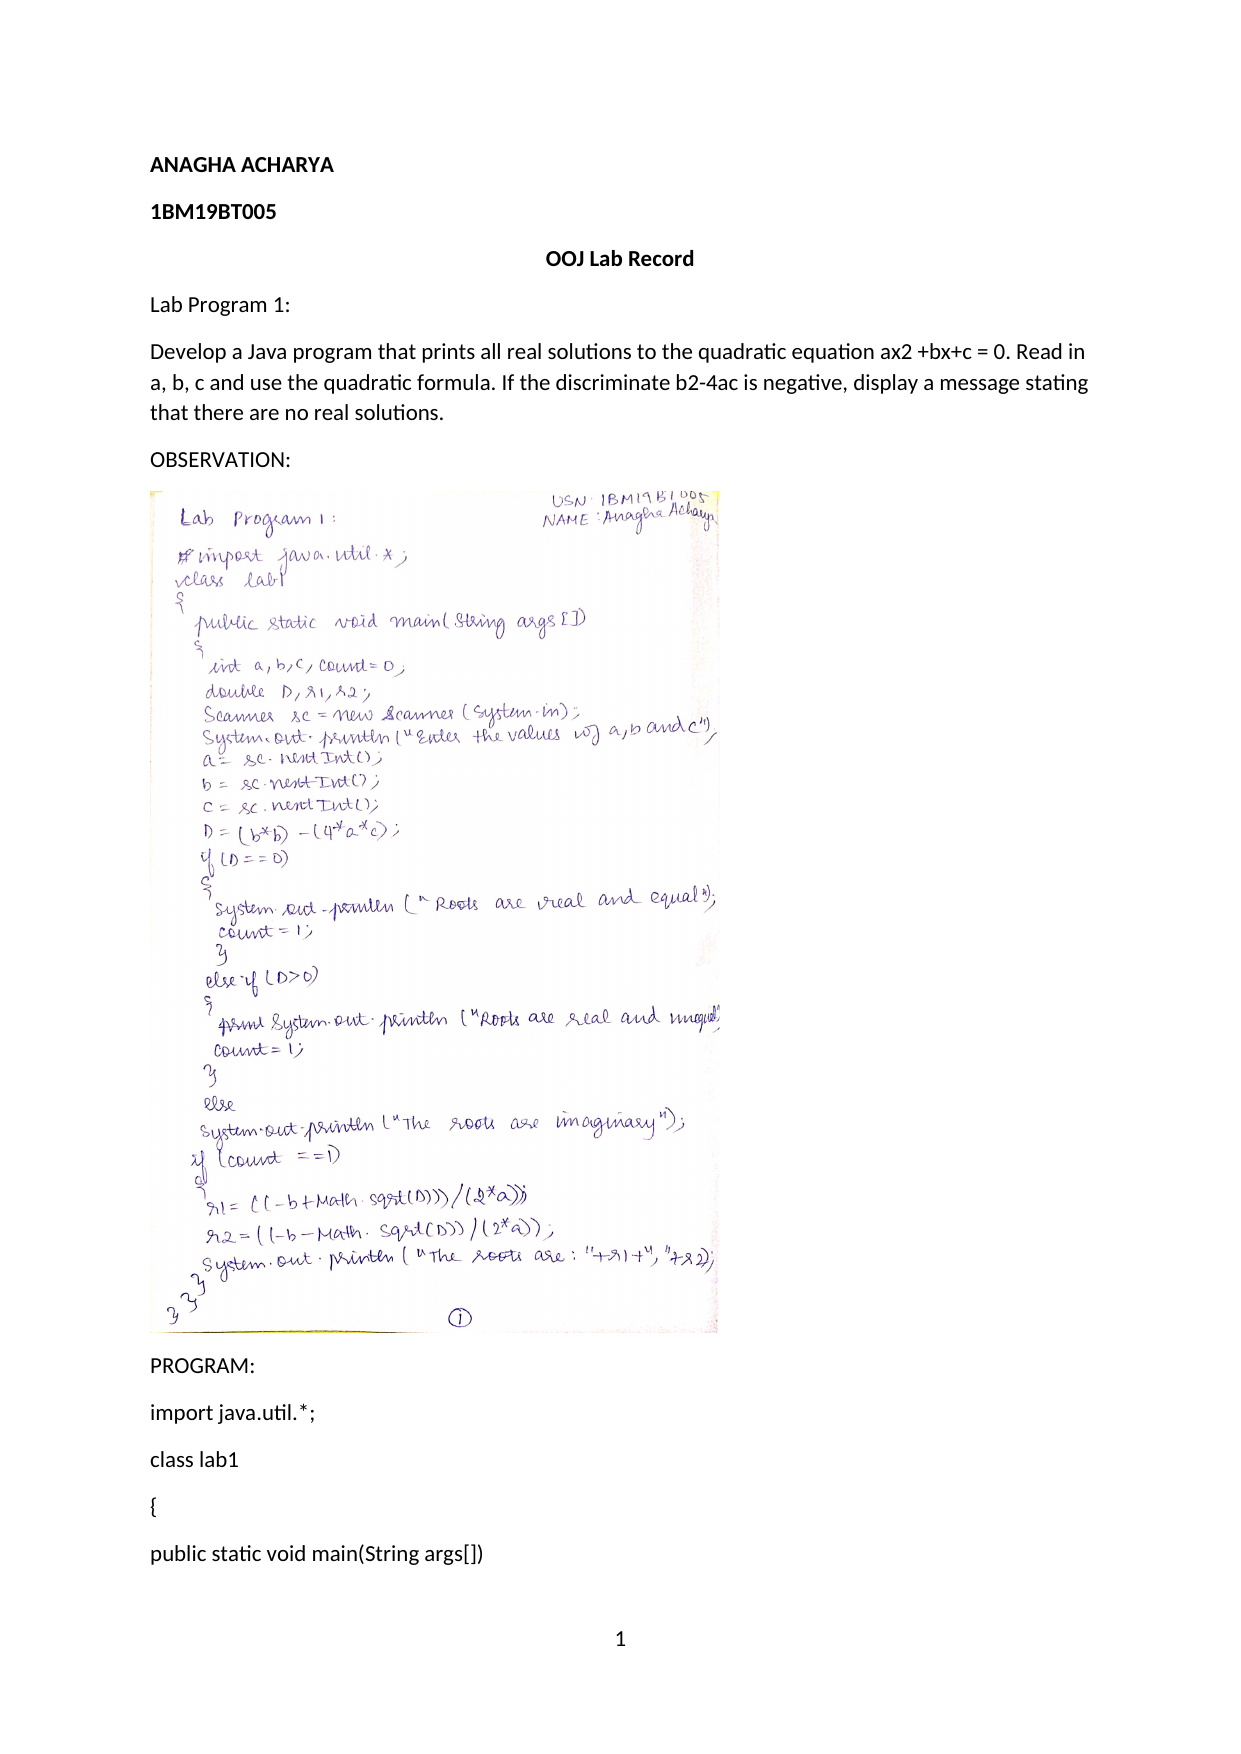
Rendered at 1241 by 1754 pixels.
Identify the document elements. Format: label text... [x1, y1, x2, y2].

picture [150, 491, 720, 1333]
text OBSERVATION: [150, 445, 1090, 473]
text Develop a Java program that prints all real solutions to the quadratic equation ax2 +bx+c = 0. Read in a, b, c and use the quadratic formula. If the discriminate b2-4ac is negative, display a message stating that there are no real solutions. [150, 337, 1090, 426]
text OOJ Lab Record [150, 244, 1090, 272]
text class lab1 [150, 1445, 1090, 1473]
text PROGRAM: [150, 1351, 1090, 1379]
text { [150, 1492, 1090, 1520]
text ANAGHA ACHARYA [150, 150, 1090, 178]
text import java.util.*; [150, 1398, 1090, 1426]
text Lab Program 1: [150, 291, 1090, 319]
text public static void main(String args[]) [150, 1539, 1090, 1567]
text 1BM19BT005 [150, 197, 1090, 225]
